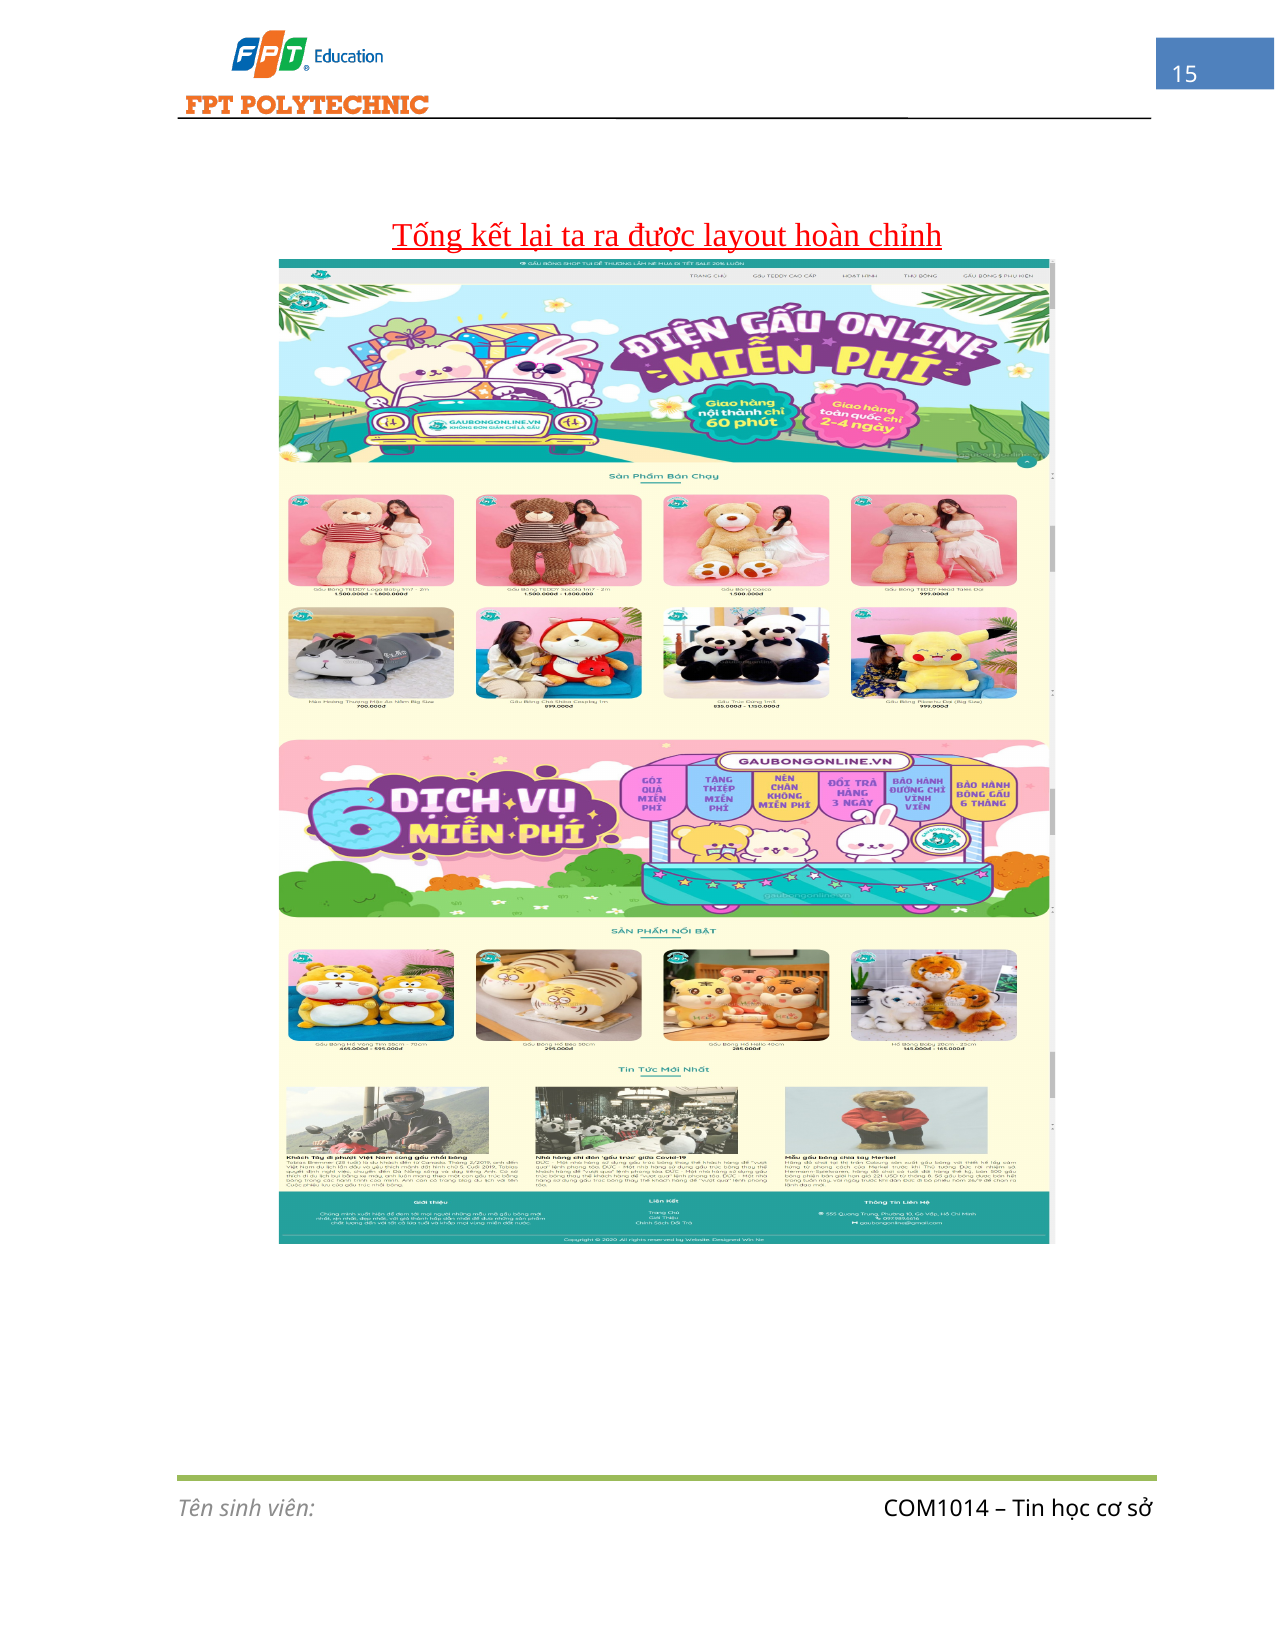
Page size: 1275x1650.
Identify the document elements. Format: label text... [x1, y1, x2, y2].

text Tống kết lại ta ra được layout hoàn chỉnh [177, 215, 1157, 253]
picture [177, 22, 437, 122]
picture [278, 259, 1056, 1244]
